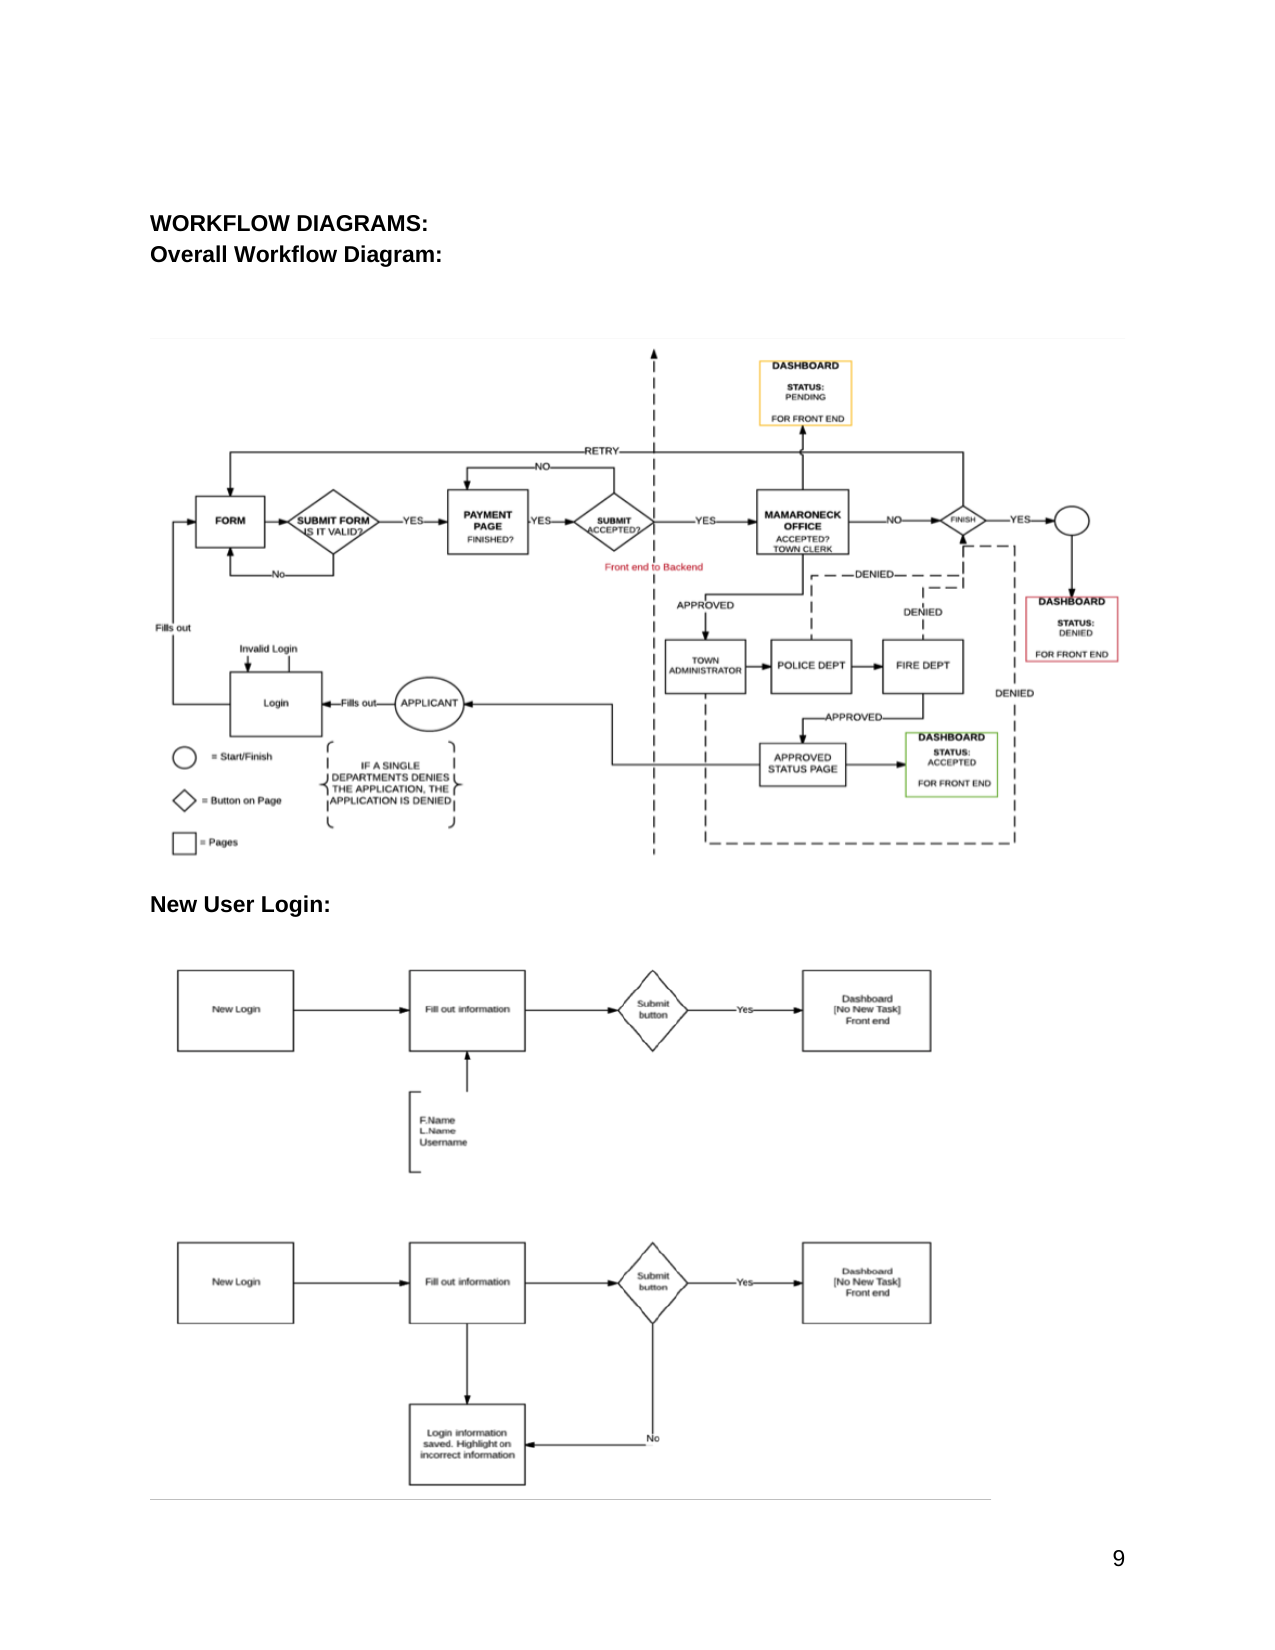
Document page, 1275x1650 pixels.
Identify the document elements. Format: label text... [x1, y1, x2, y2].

picture [150, 955, 992, 1500]
picture [150, 331, 1125, 861]
text WORKFLOW DIAGRAMS: Overall Workflow Diagram: New User Login: [150, 210, 1125, 331]
